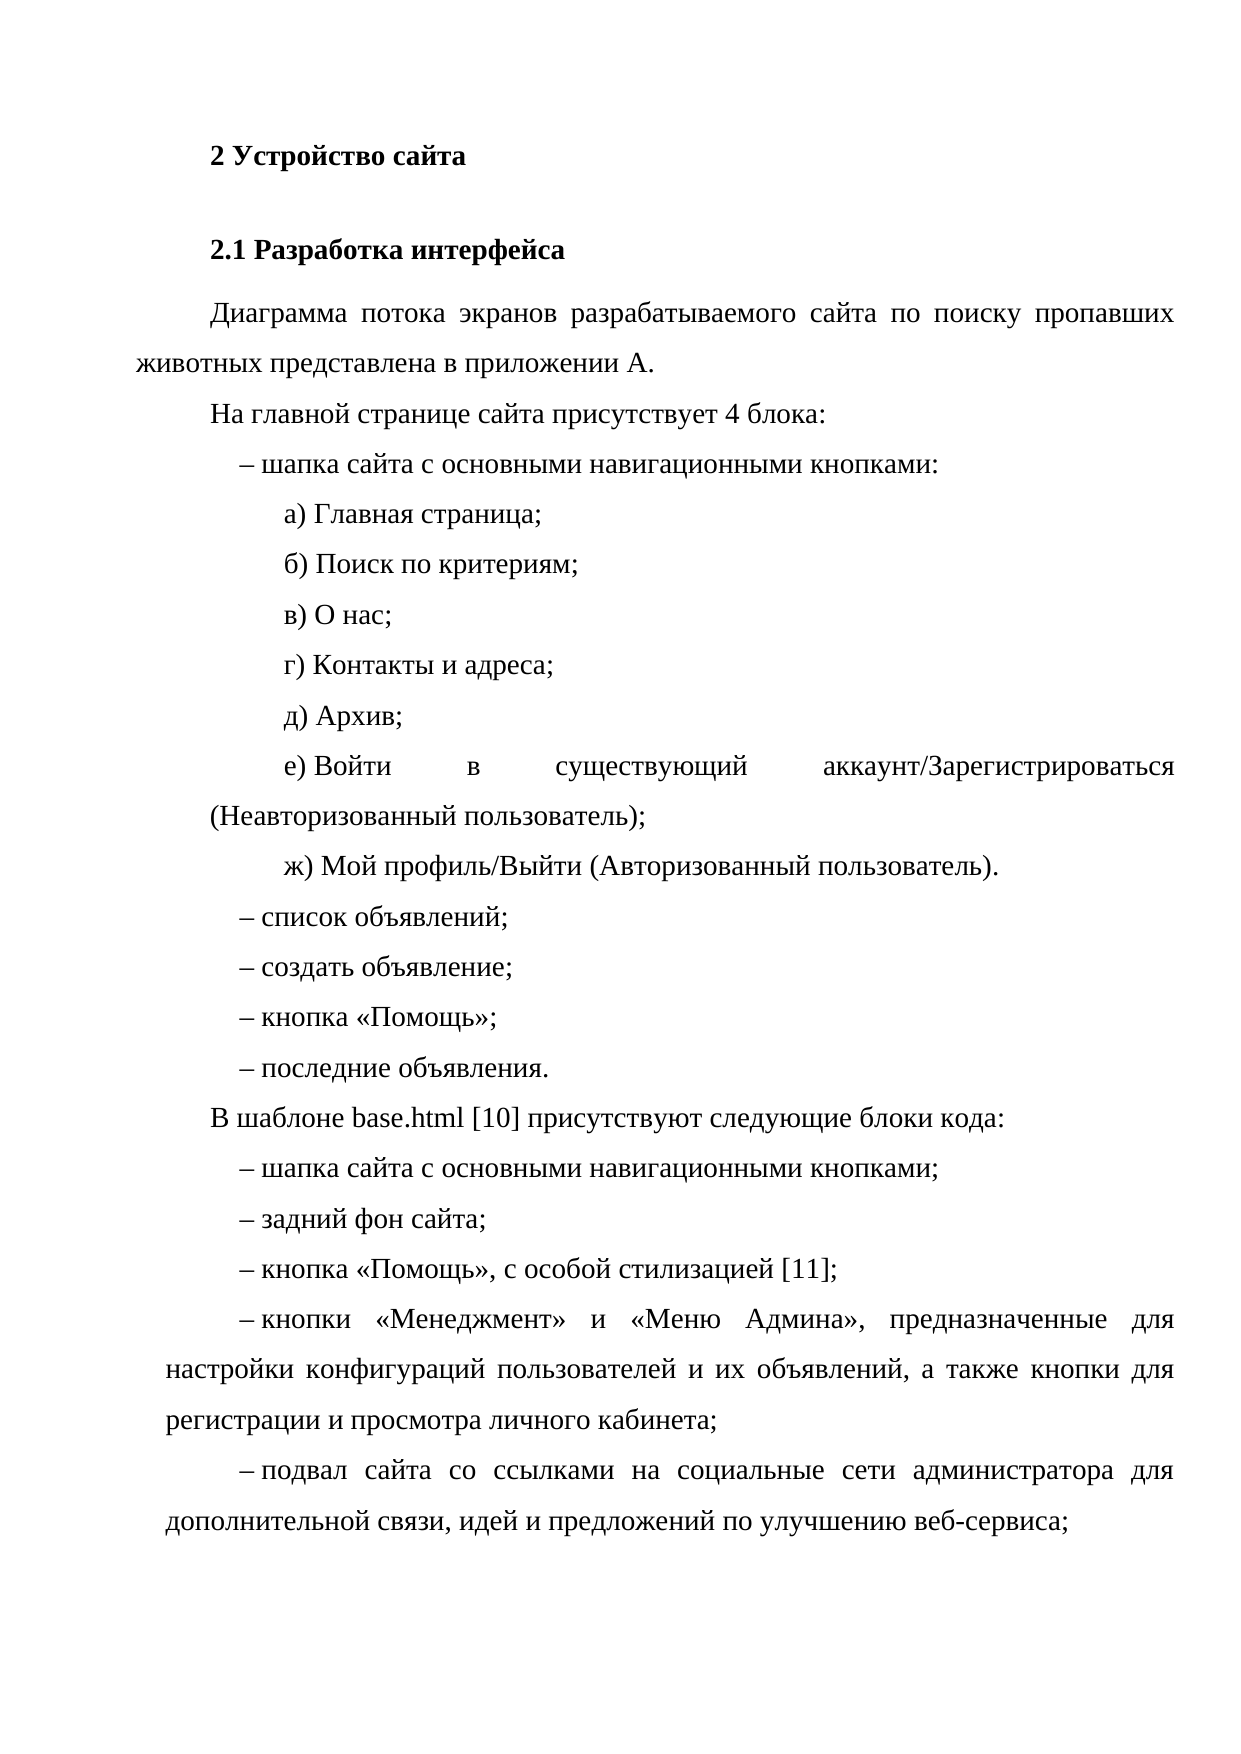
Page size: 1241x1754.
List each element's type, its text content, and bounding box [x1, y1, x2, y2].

text шапка сайта с основными навигационными кнопками: [165, 446, 1175, 479]
text Контакты и адреса; [209, 647, 1175, 681]
text Мой профиль/Выйти (Авторизованный пользователь). [209, 848, 1175, 882]
text кнопка «Помощь»; [165, 999, 1175, 1033]
text О нас; [209, 597, 1175, 631]
text создать объявление; [165, 949, 1175, 983]
text Войти в существующий аккаунт/Зарегистрироваться (Неавторизованный пользователь); [209, 748, 1175, 832]
text В шаблоне base.html [10] присутствуют следующие блоки кода: [136, 1100, 1175, 1134]
text список объявлений; [165, 899, 1175, 932]
text Диаграмма потока экранов разрабатываемого сайта по поиску пропавших животных представлена в приложении А. [136, 295, 1175, 379]
subtitle Разработка интерфейса [136, 232, 1175, 266]
text На главной странице сайта присутствует 4 блока: [136, 396, 1175, 429]
text задний фон сайта; [165, 1201, 1175, 1234]
text кнопки «Менеджмент» и «Меню Админа», предназначенные для настройки конфигураций пользователей и их объявлений, а также кнопки для регистрации и просмотра личного кабинета; [165, 1301, 1175, 1436]
text Архив; [209, 698, 1175, 731]
text Поиск по критериям; [209, 547, 1175, 580]
text последние объявления. [165, 1050, 1175, 1083]
text Главная страница; [209, 496, 1175, 530]
subtitle Устройство сайта [136, 138, 1175, 172]
text шапка сайта с основными навигационными кнопками; [165, 1150, 1175, 1184]
text подвал сайта со ссылками на социальные сети администратора для дополнительной связи, идей и предложений по улучшению веб-сервиса; [165, 1452, 1175, 1536]
text кнопка «Помощь», с особой стилизацией [11]; [165, 1251, 1175, 1284]
